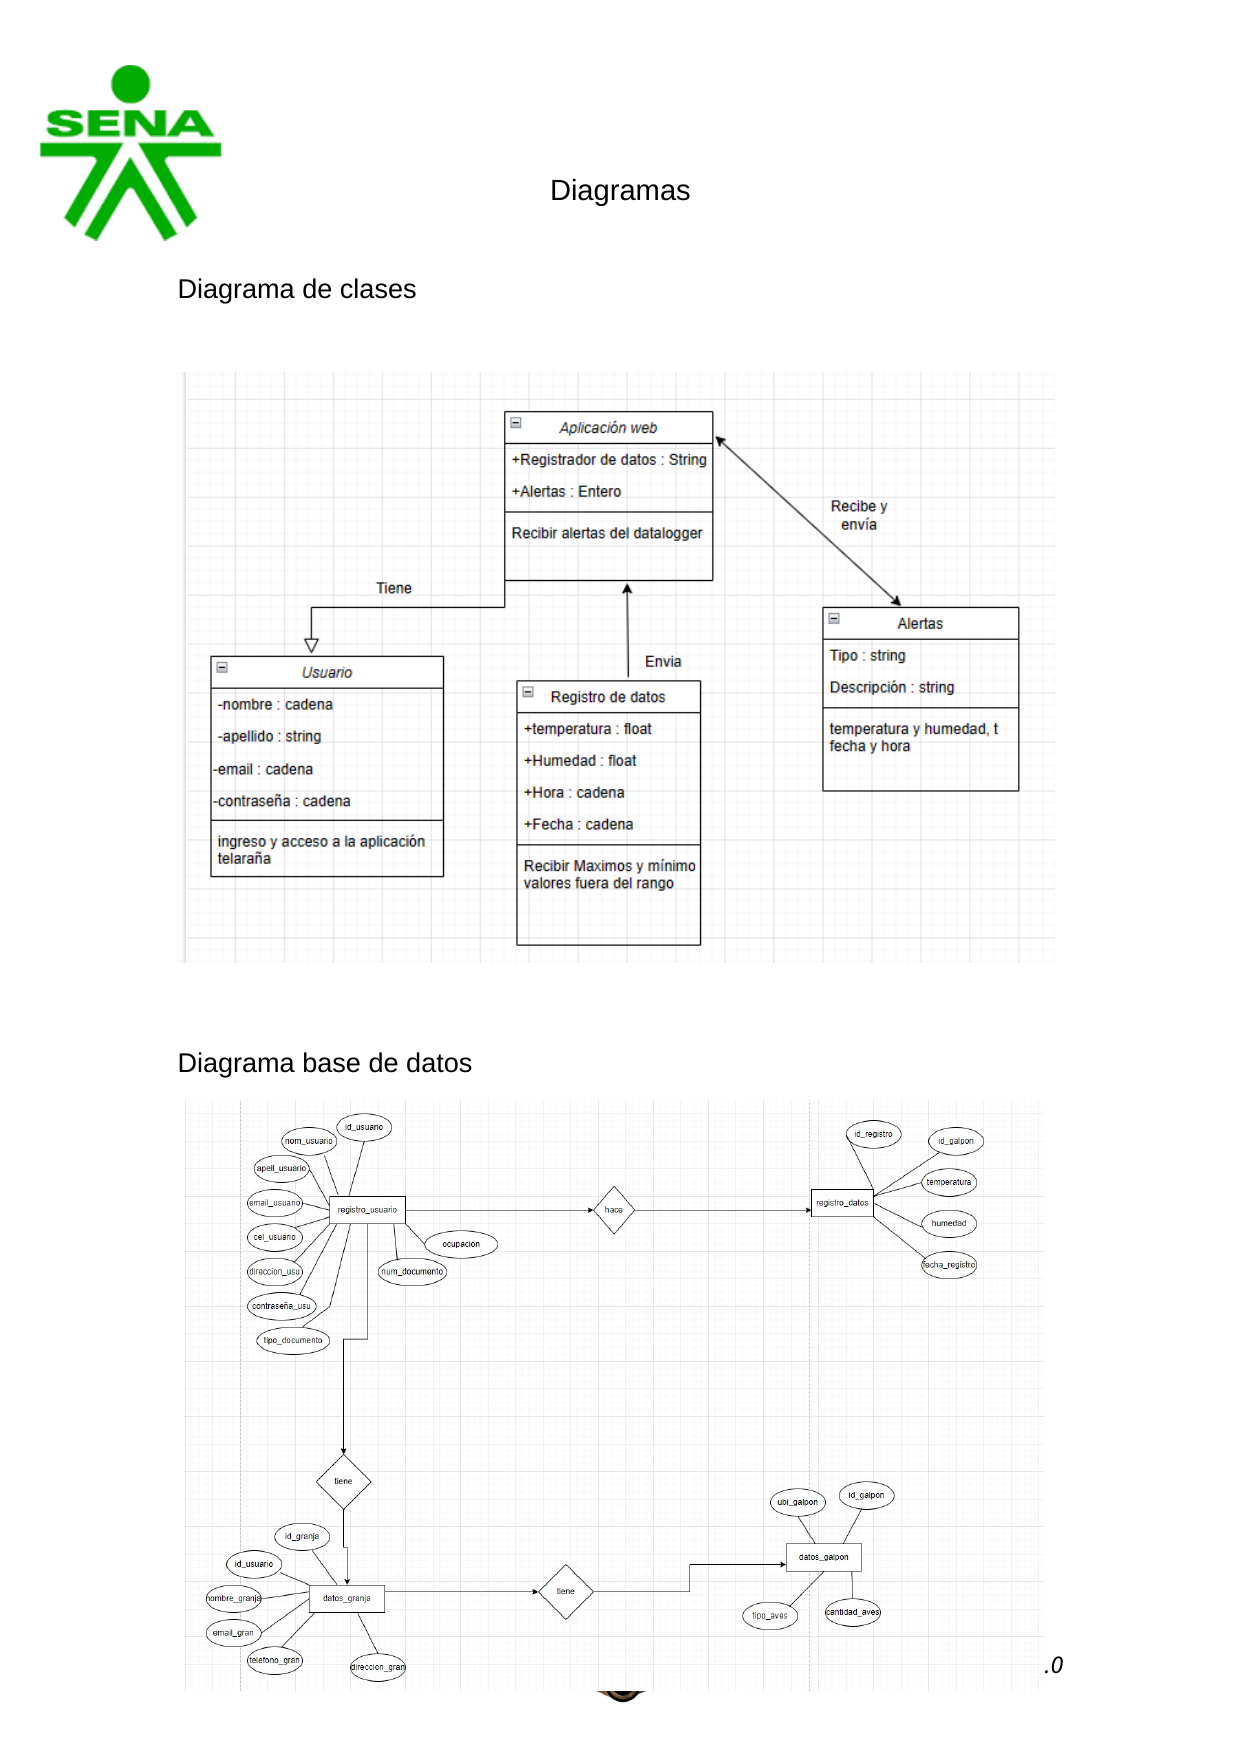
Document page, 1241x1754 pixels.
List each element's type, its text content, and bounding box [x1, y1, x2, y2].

picture [39, 65, 223, 241]
subtitle Diagramas [177, 173, 1063, 206]
picture [184, 1100, 1045, 1717]
subtitle Diagrama de clases [177, 273, 1063, 304]
subtitle Diagrama base de datos [177, 1047, 1063, 1078]
picture [175, 372, 1055, 963]
